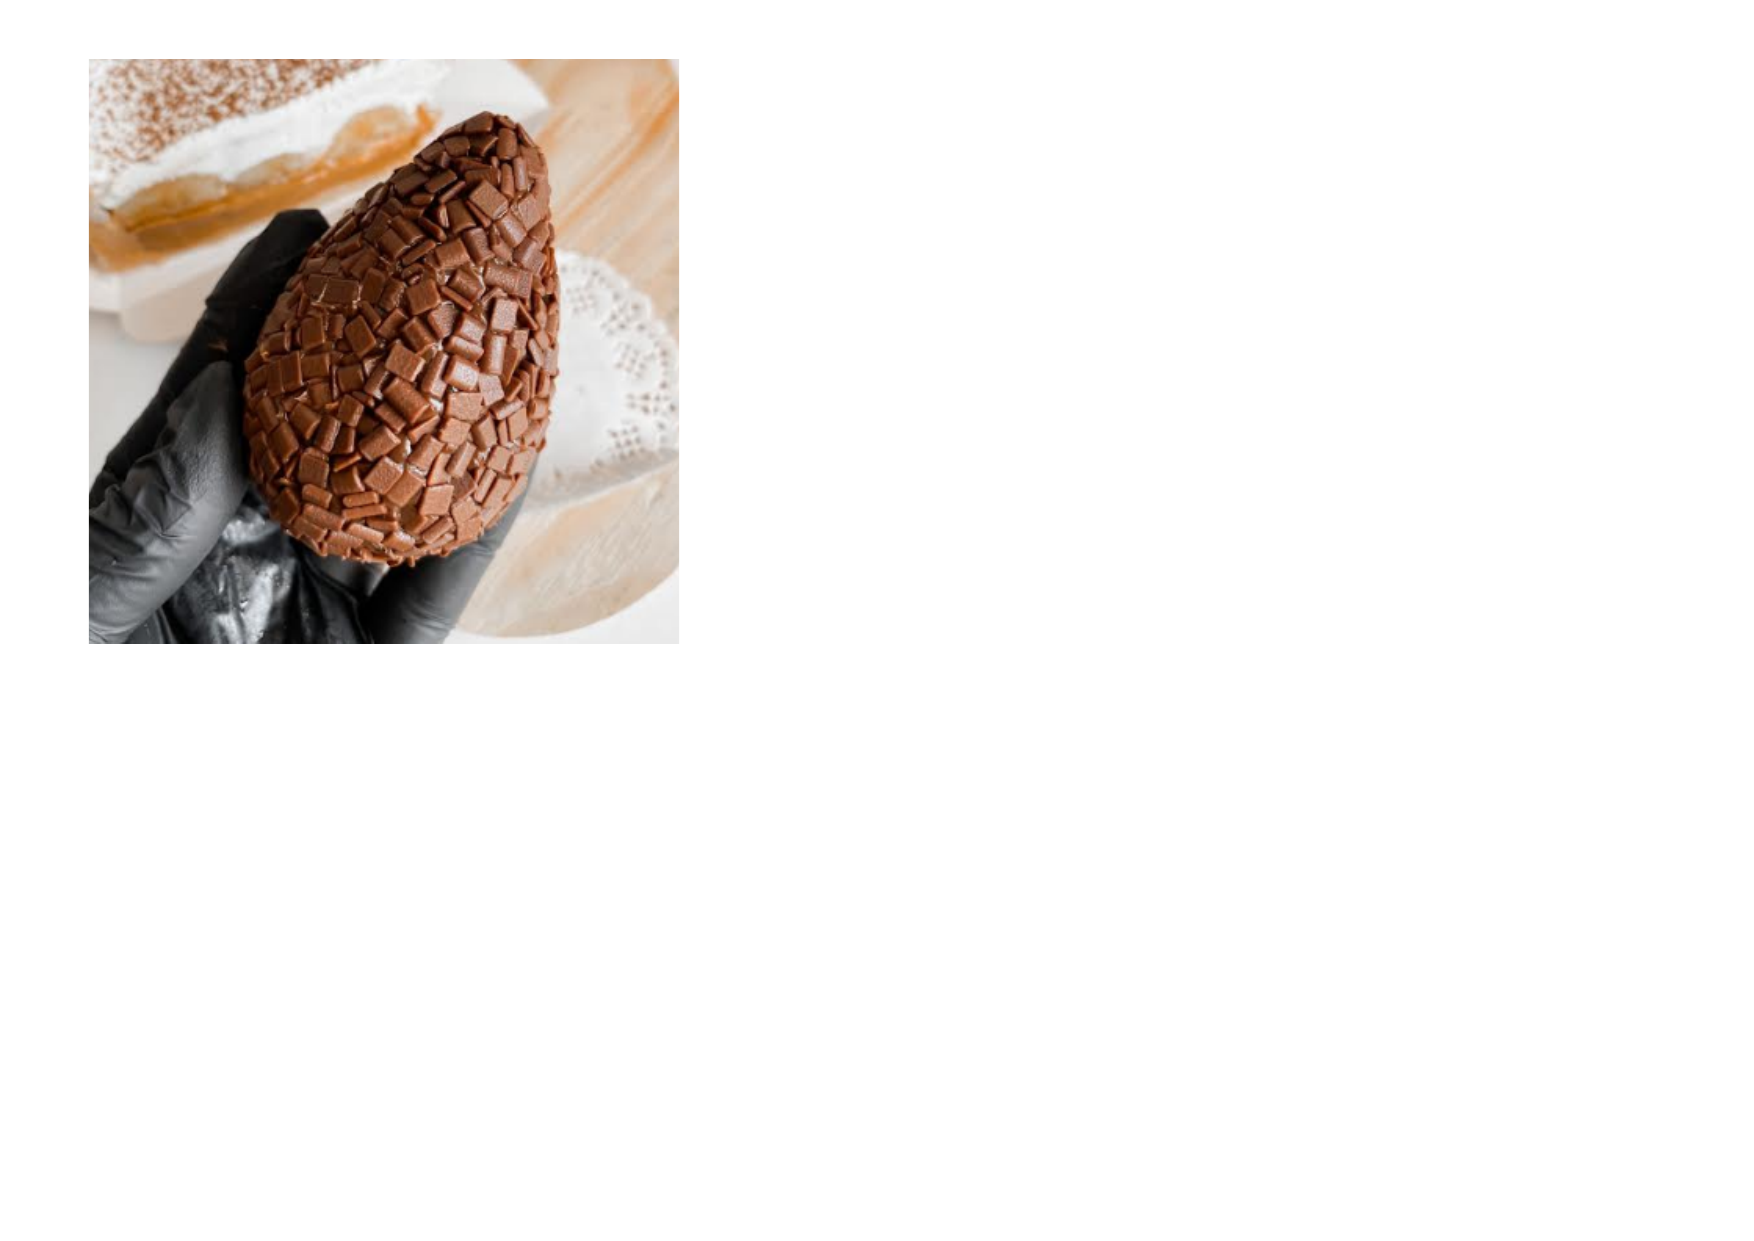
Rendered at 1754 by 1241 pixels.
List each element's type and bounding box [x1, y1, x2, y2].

picture [88, 59, 680, 644]
